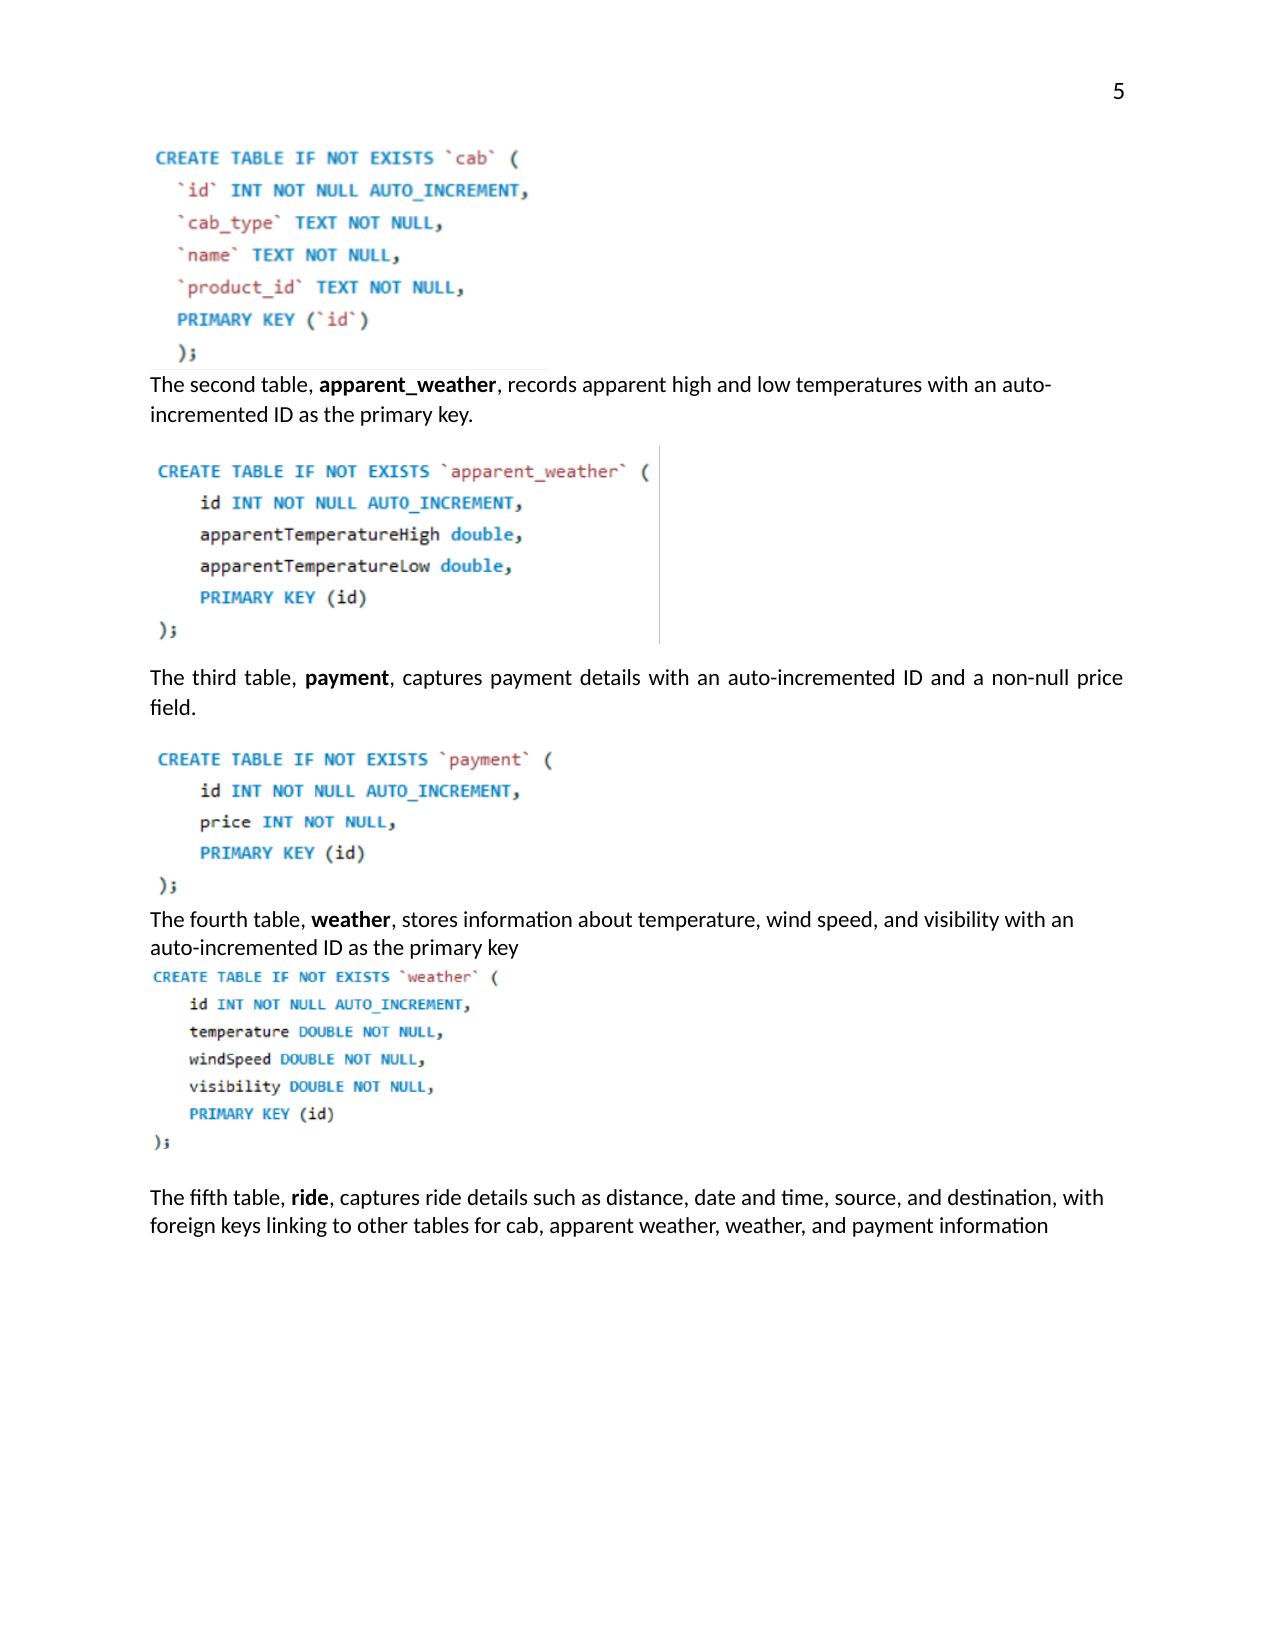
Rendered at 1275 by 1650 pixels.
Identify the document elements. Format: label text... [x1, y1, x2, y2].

text The fourth table, weather, stores information about temperature, wind speed, and visibility with an auto-incremented ID as the primary key [150, 905, 1125, 961]
text The fifth table, ride, captures ride details such as distance, date and time, source, and destination, with foreign keys linking to other tables for cab, apparent weather, weather, and payment information [150, 1183, 1125, 1239]
text The third table, payment, captures payment details with an auto-incremented ID and a non-null price field. [150, 663, 1125, 721]
picture [150, 739, 563, 905]
picture [150, 136, 549, 371]
text The second table, apparent_weather, records apparent high and low temperatures with an auto-incremented ID as the primary key. [150, 370, 1125, 428]
picture [150, 446, 660, 644]
picture [150, 961, 509, 1155]
